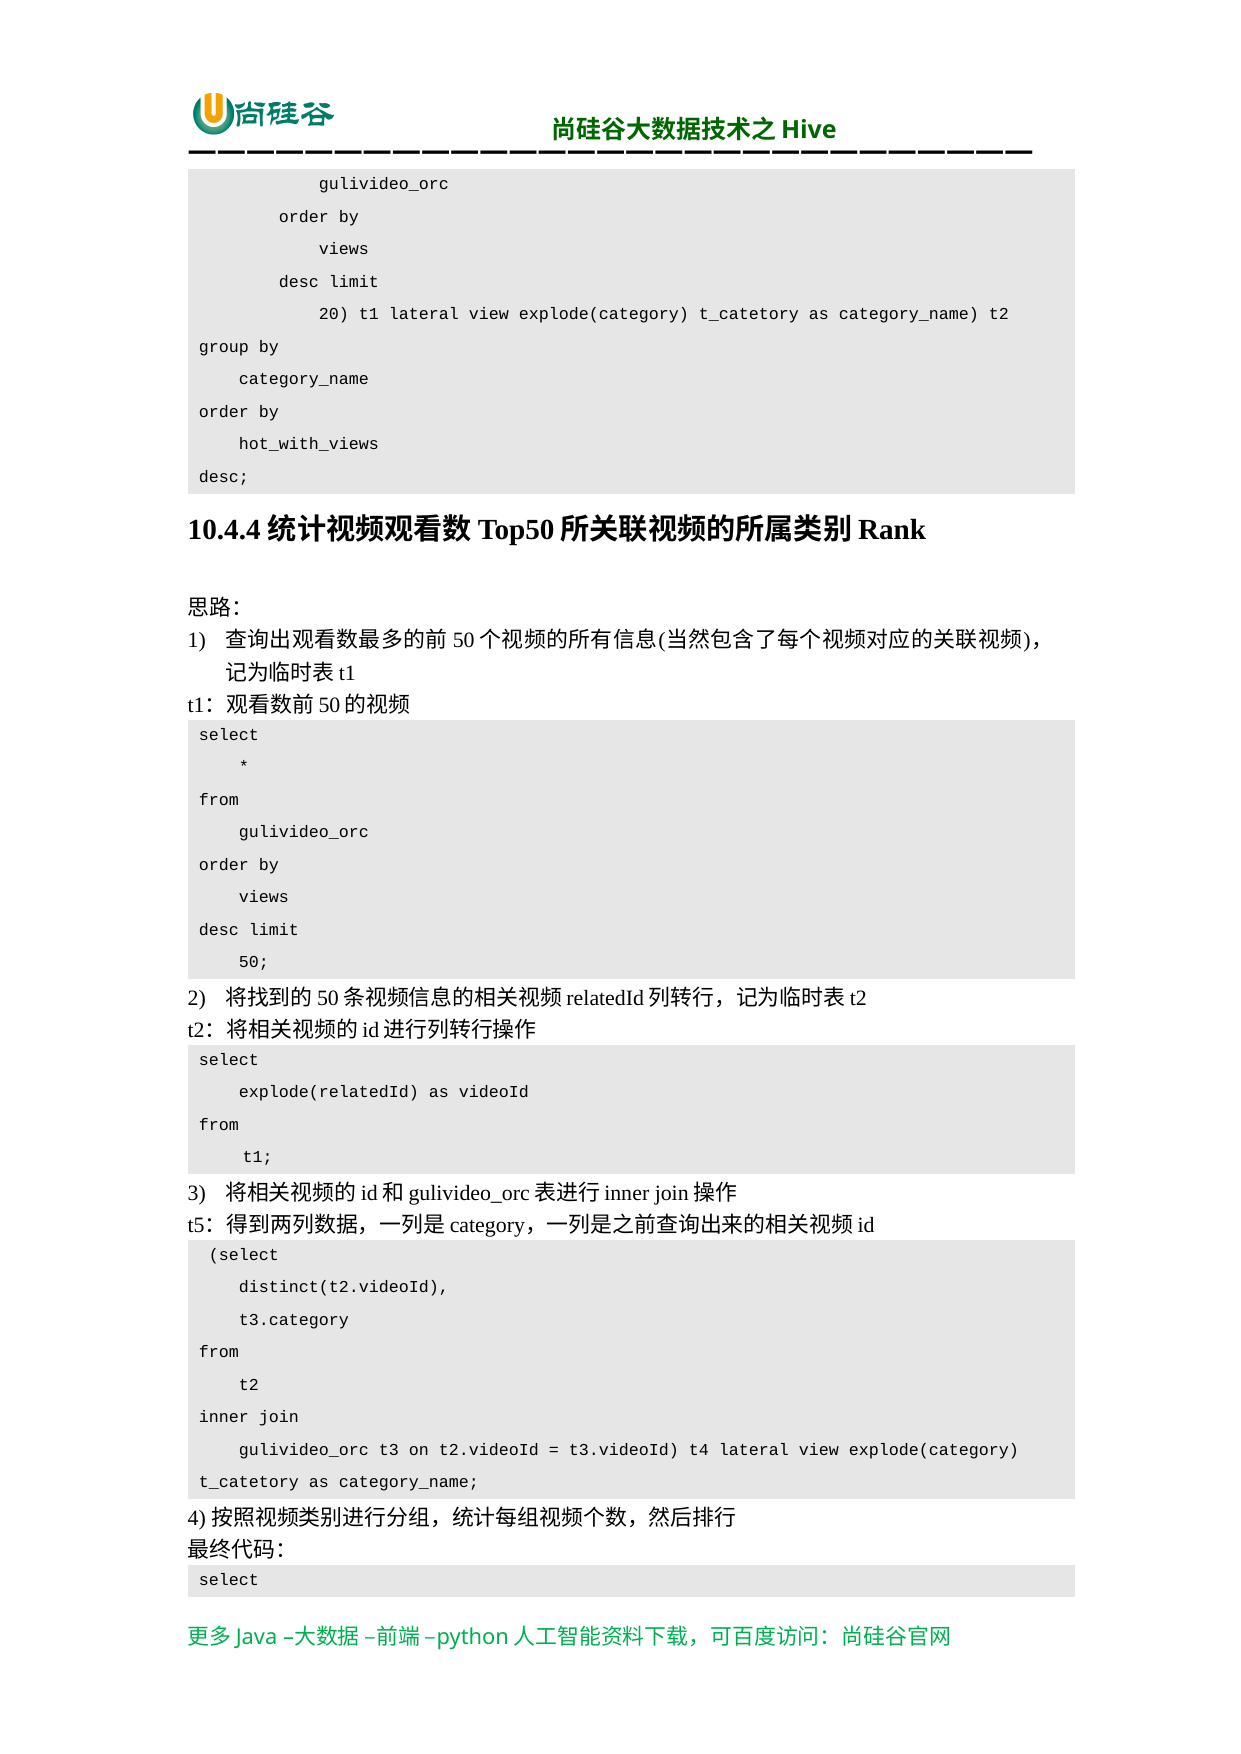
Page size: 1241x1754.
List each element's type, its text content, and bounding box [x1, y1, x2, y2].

text 4) 按照视频类别进行分组，统计每组视频个数，然后排行 [187, 1499, 1053, 1532]
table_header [188, 169, 1075, 494]
text 思路： [187, 589, 1053, 622]
list 将相关视频的id和gulivideo_orc表进行inner join操作 [187, 1174, 1053, 1207]
list 将找到的50条视频信息的相关视频relatedId列转行，记为临时表t2 [187, 979, 1053, 1012]
text t5：得到两列数据，一列是category，一列是之前查询出来的相关视频id [187, 1207, 1053, 1239]
table_header select explode(relatedId) as videoId from t1; [188, 1045, 1075, 1174]
text 最终代码： [187, 1532, 1053, 1564]
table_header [188, 1565, 1075, 1597]
list 查询出观看数最多的前50个视频的所有信息(当然包含了每个视频对应的关联视频)，记为临时表t1 [187, 622, 1053, 687]
text t2：将相关视频的id进行列转行操作 [187, 1012, 1053, 1044]
picture [187, 88, 338, 139]
text t1：观看数前50的视频 [187, 687, 1053, 719]
table_header select * from gulivideo_orc order by views desc limit 50; [188, 720, 1075, 979]
subtitle 10.4.4 统计视频观看数Top50所关联视频的所属类别Rank [187, 494, 1053, 559]
table_header (select distinct(t2.videoId), t3.category from t2 inner join gulivideo_orc t3 on t2.videoId = t3.videoId) t4 lateral view explode(category) t_catetory as category_name; [188, 1240, 1075, 1499]
